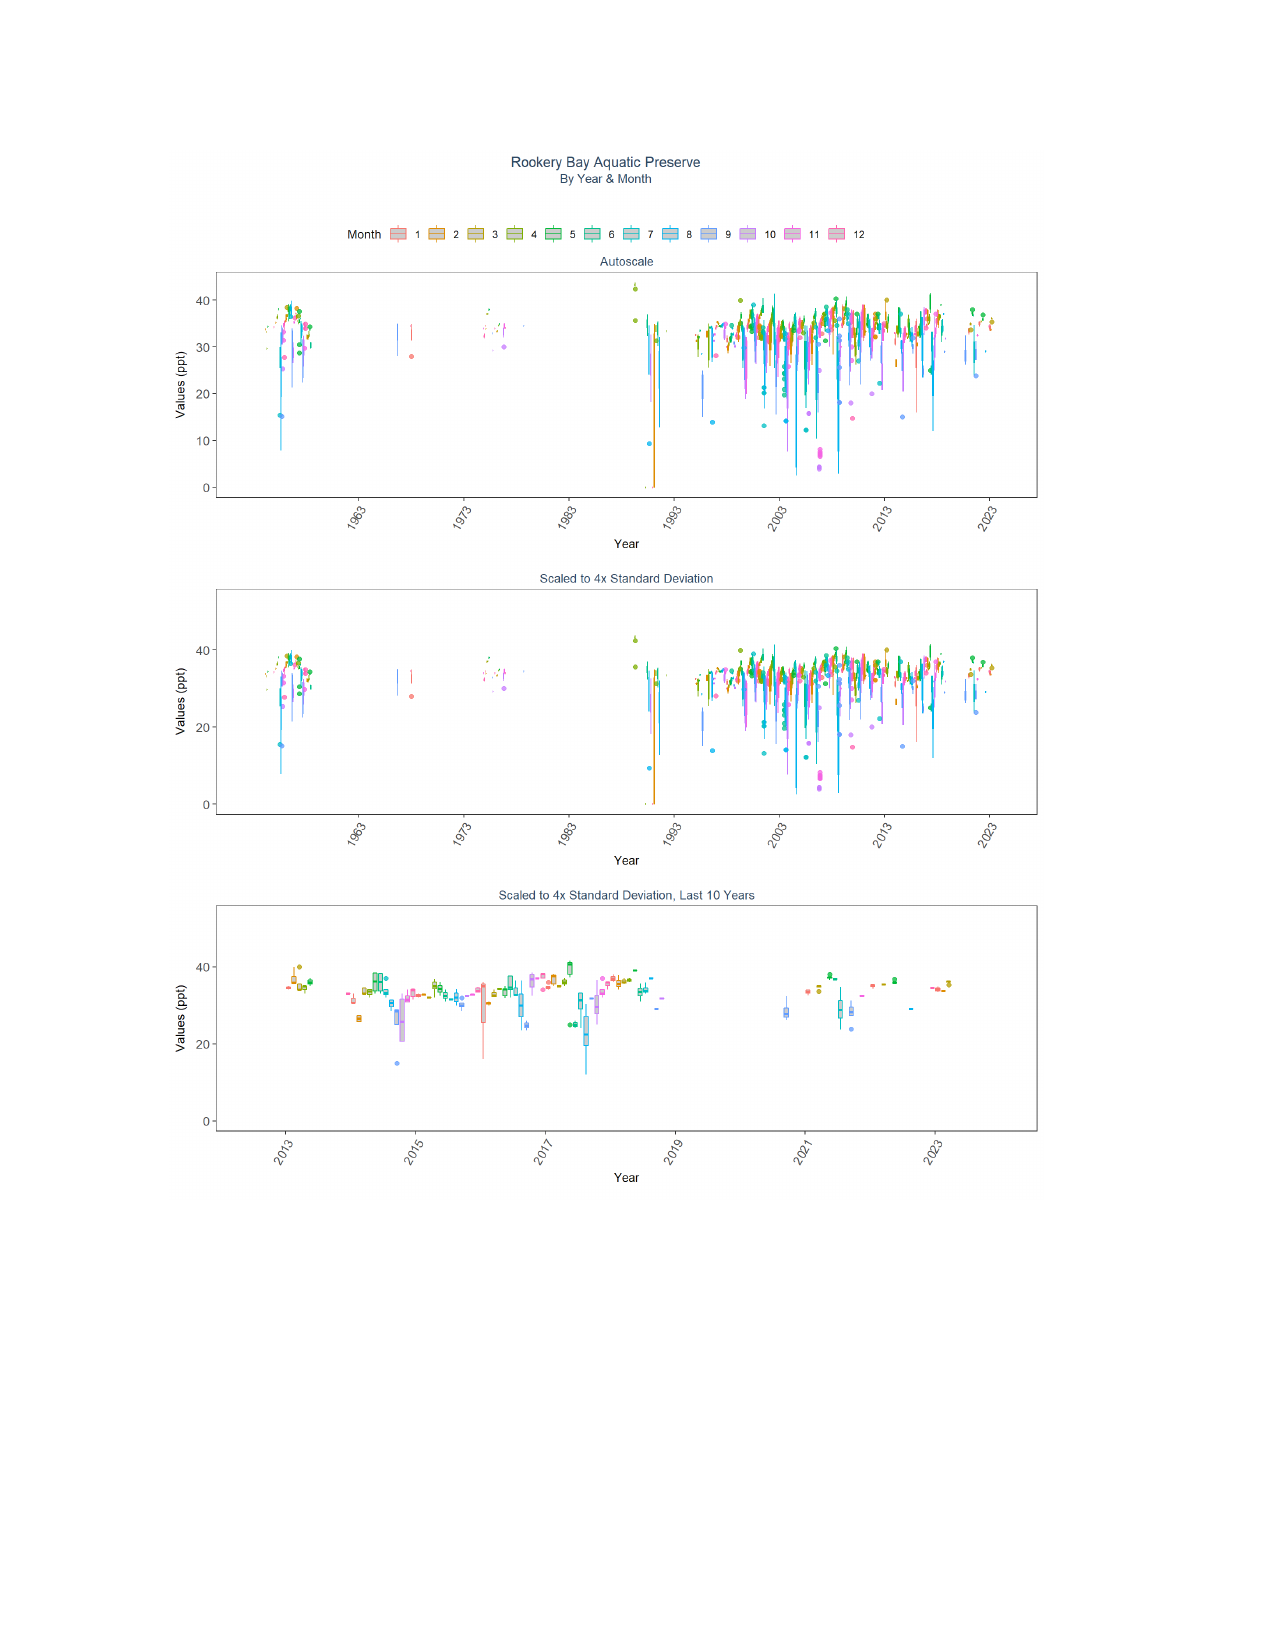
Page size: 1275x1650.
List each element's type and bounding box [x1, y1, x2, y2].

picture [168, 150, 1044, 1200]
